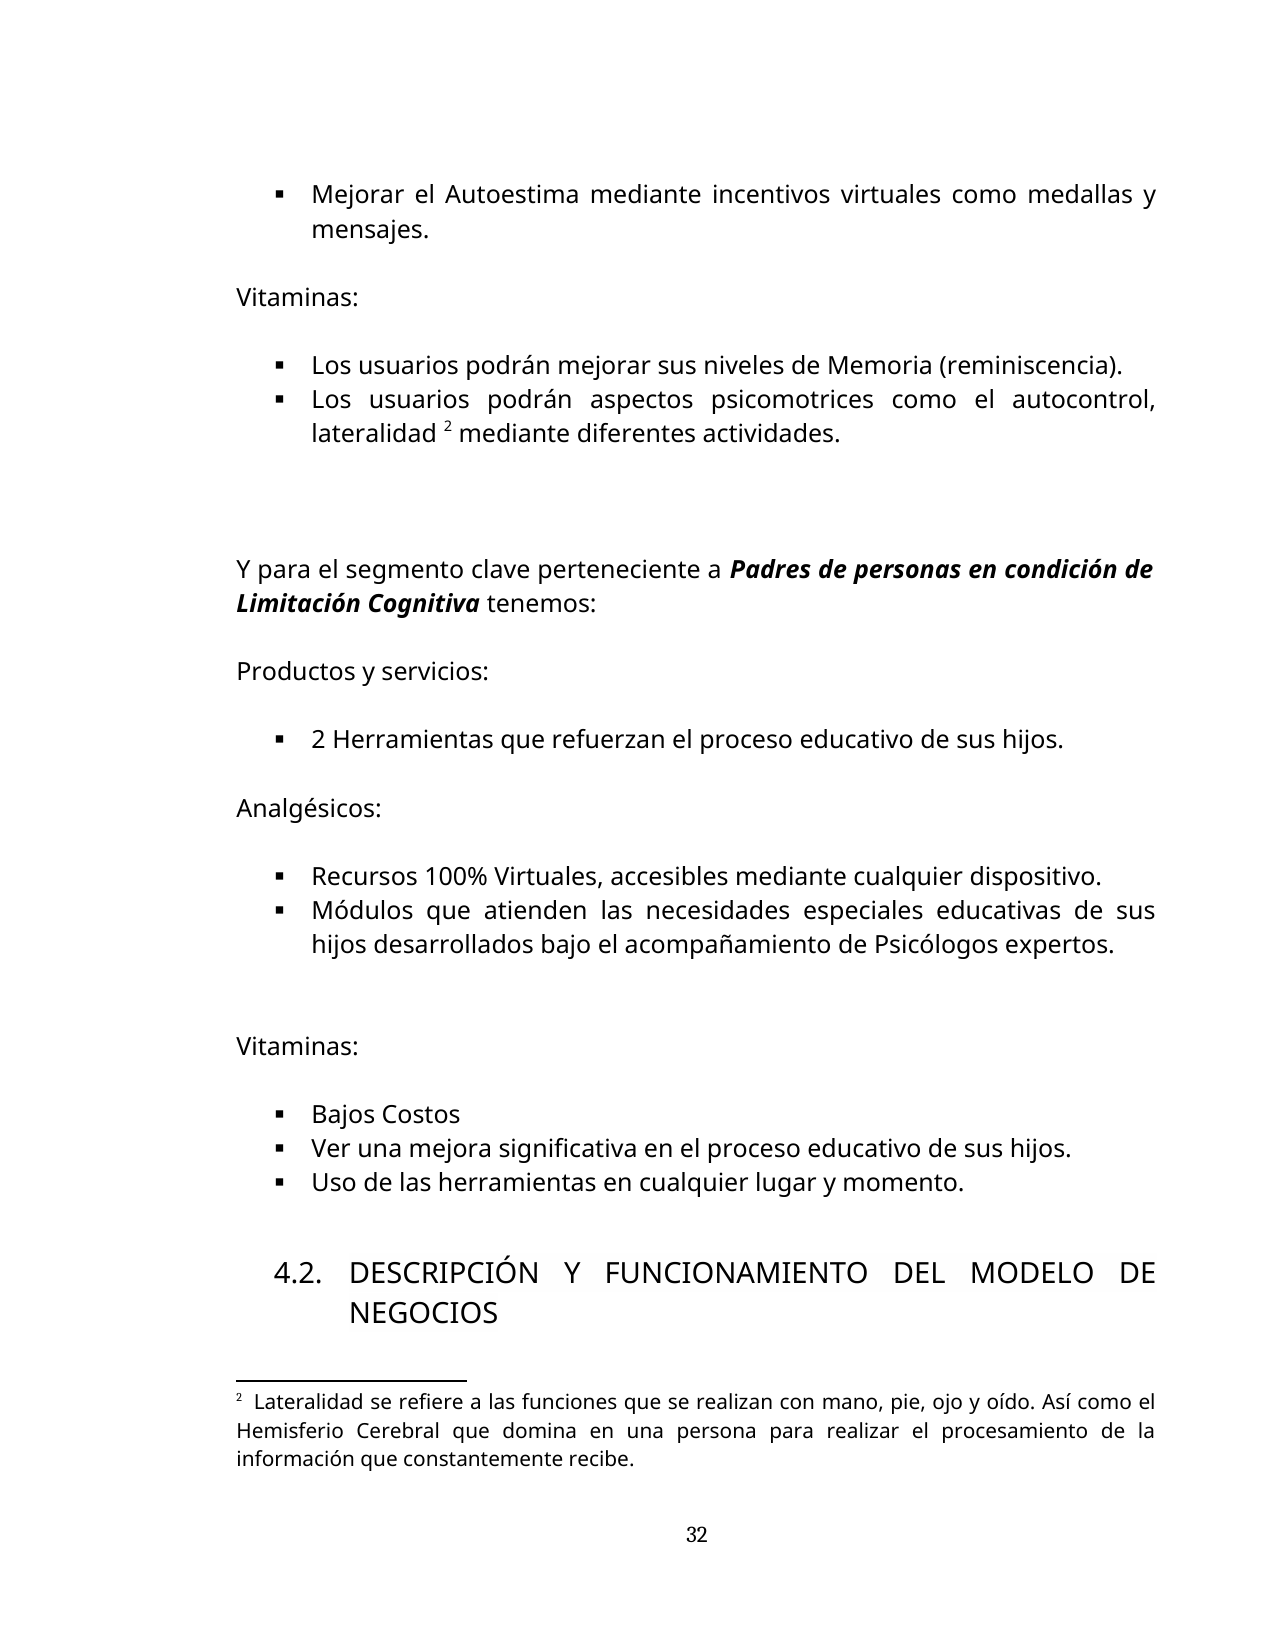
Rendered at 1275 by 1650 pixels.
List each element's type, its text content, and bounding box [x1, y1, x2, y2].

list Uso de las herramientas en cualquier lugar y momento. [274, 1165, 1157, 1199]
text Y para el segmento clave perteneciente a Padres de personas en condición de Limitación Cognitiva tenemos: [236, 552, 1157, 620]
list Ver una mejora significativa en el proceso educativo de sus hijos. [274, 1131, 1157, 1165]
list 2 Herramientas que refuerzan el proceso educativo de sus hijos. [274, 722, 1157, 756]
text Analgésicos: [236, 790, 1157, 824]
list DESCRIPCIÓN Y FUNCIONAMIENTO DEL MODELO DE NEGOCIOS [274, 1253, 1157, 1332]
list Los usuarios podrán aspectos psicomotrices como el autocontrol, lateralidad mediante diferentes actividades. [274, 382, 1157, 450]
text Productos y servicios: [236, 654, 1157, 688]
text Vitaminas: [236, 1029, 1157, 1063]
text Vitaminas: [236, 279, 1157, 313]
list Módulos que atienden las necesidades especiales educativas de sus hijos desarrollados bajo el acompañamiento de Psicólogos expertos. [274, 892, 1157, 961]
list Mejorar el Autoestima mediante incentivos virtuales como medallas y mensajes. [274, 177, 1157, 245]
list Recursos 100% Virtuales, accesibles mediante cualquier dispositivo. [274, 858, 1157, 892]
list Bajos Costos [274, 1097, 1157, 1131]
list Los usuarios podrán mejorar sus niveles de Memoria (reminiscencia). [274, 347, 1157, 382]
